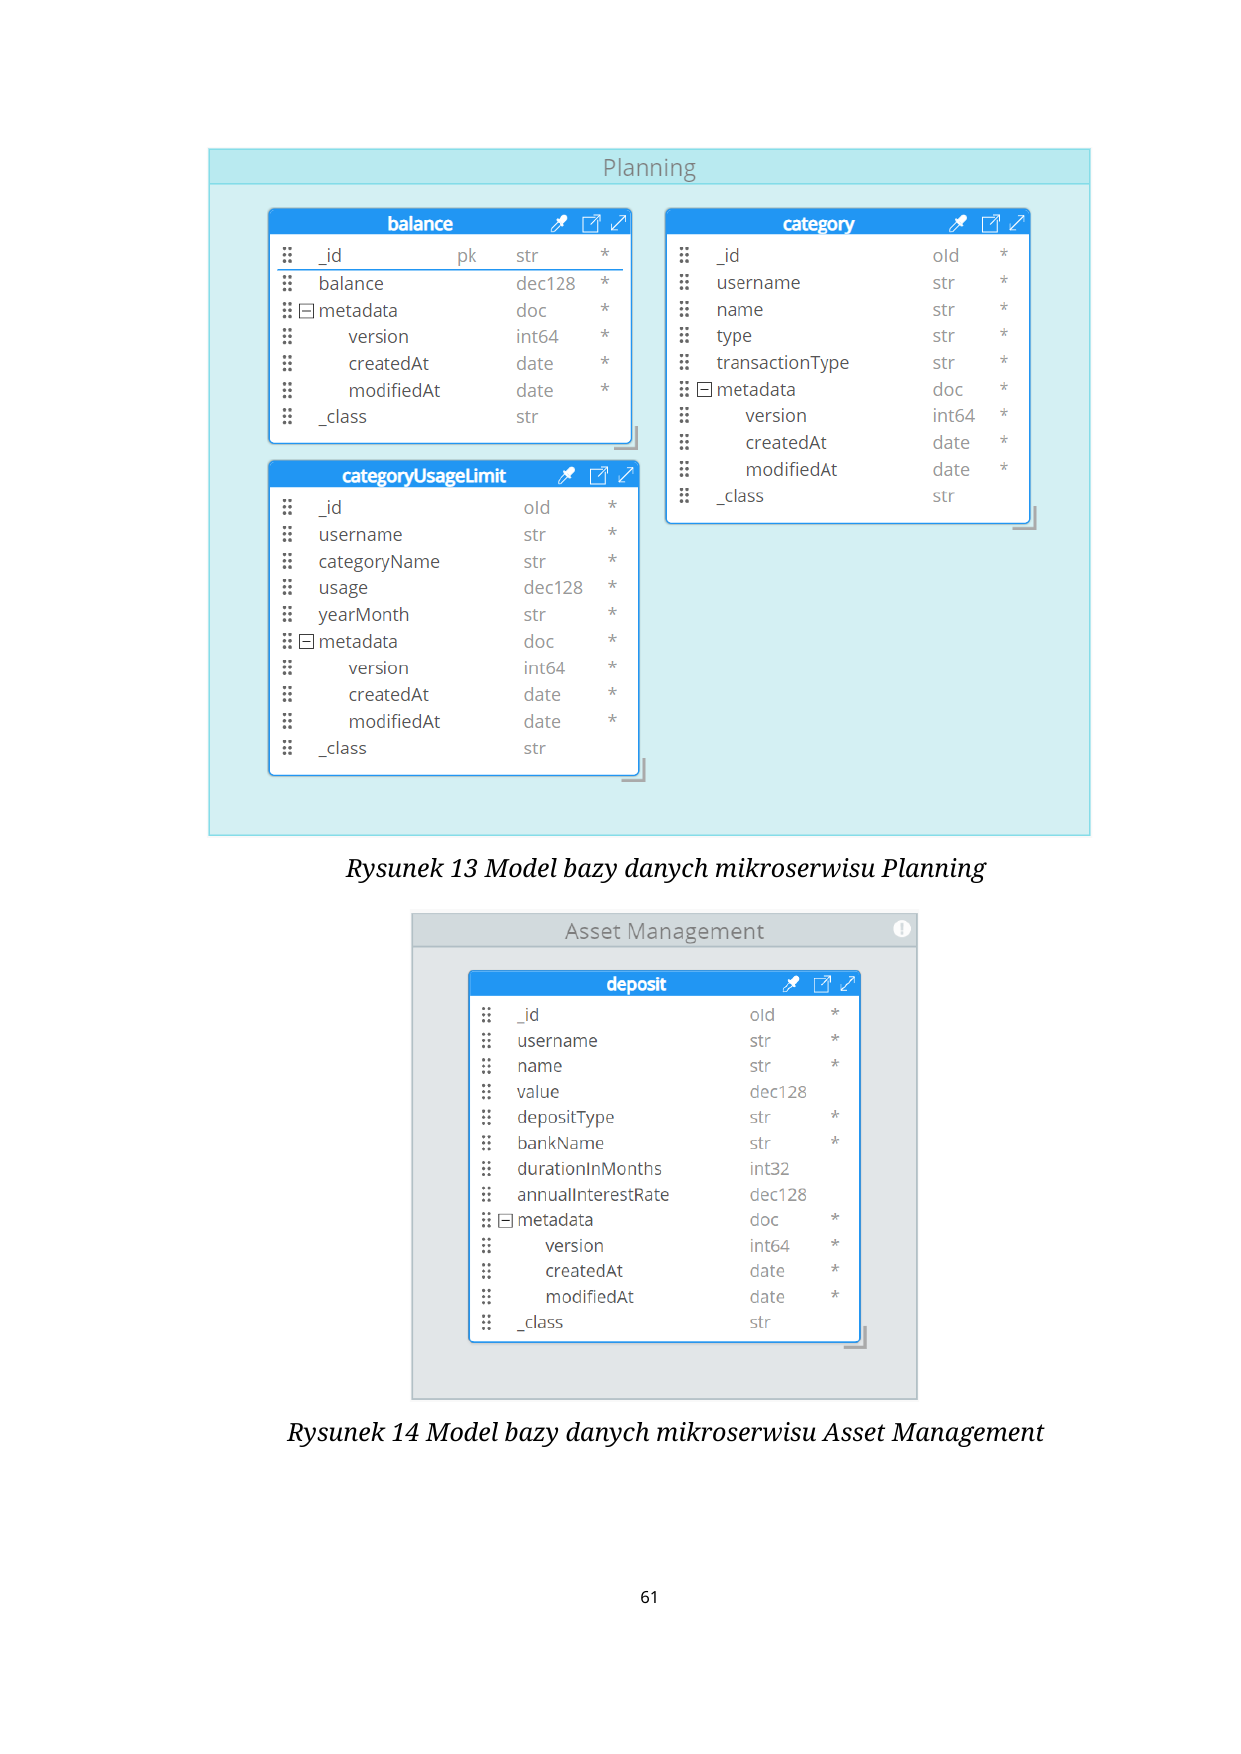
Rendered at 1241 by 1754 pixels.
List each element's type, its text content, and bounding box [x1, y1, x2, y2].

picture [409, 909, 920, 1402]
text Rysunek 14 Model bazy danych mikroserwisu Asset Management [207, 1414, 1092, 1448]
text Rysunek 13 Model bazy danych mikroserwisu Planning [207, 850, 1092, 884]
picture [206, 147, 1093, 838]
